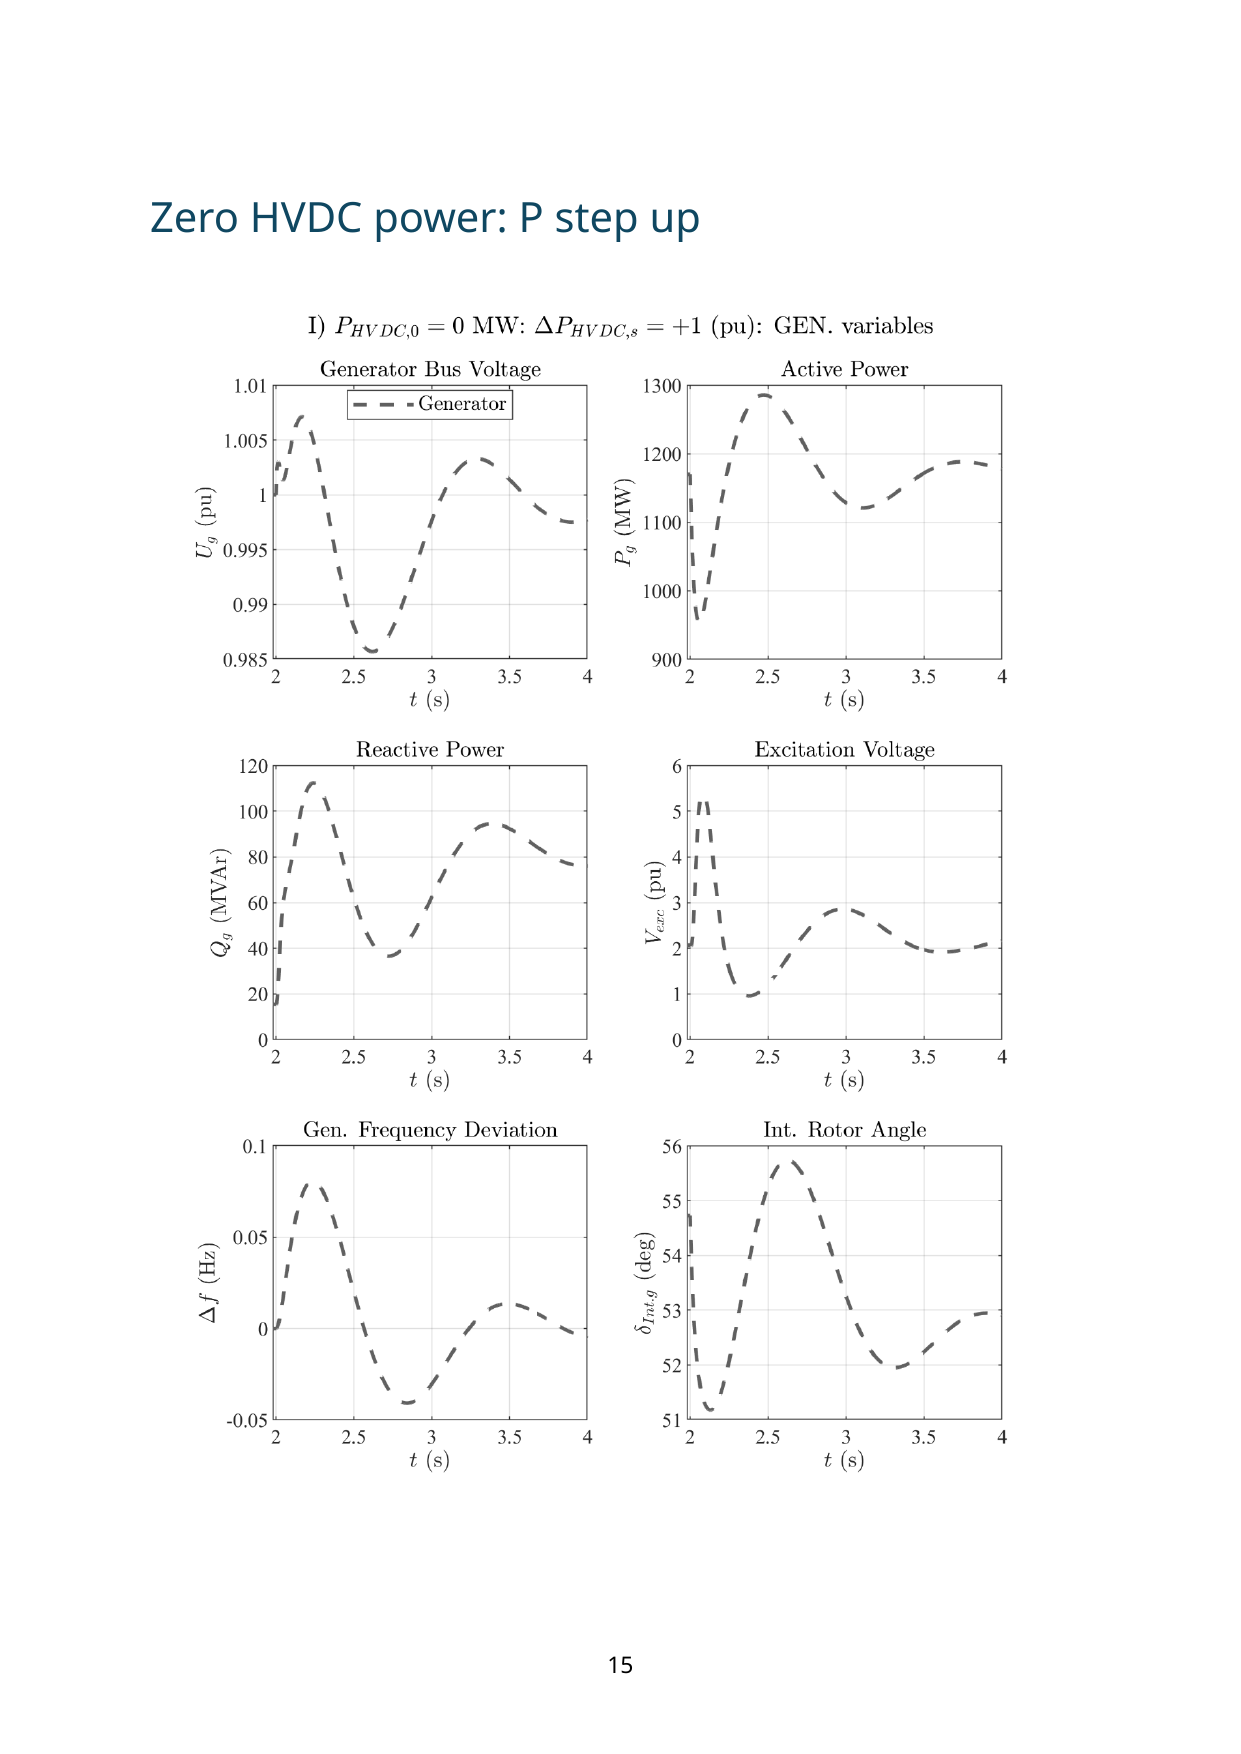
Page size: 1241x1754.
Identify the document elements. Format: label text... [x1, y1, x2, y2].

picture [150, 257, 1091, 1559]
subtitle Zero HVDC power: P step up [150, 187, 1090, 244]
